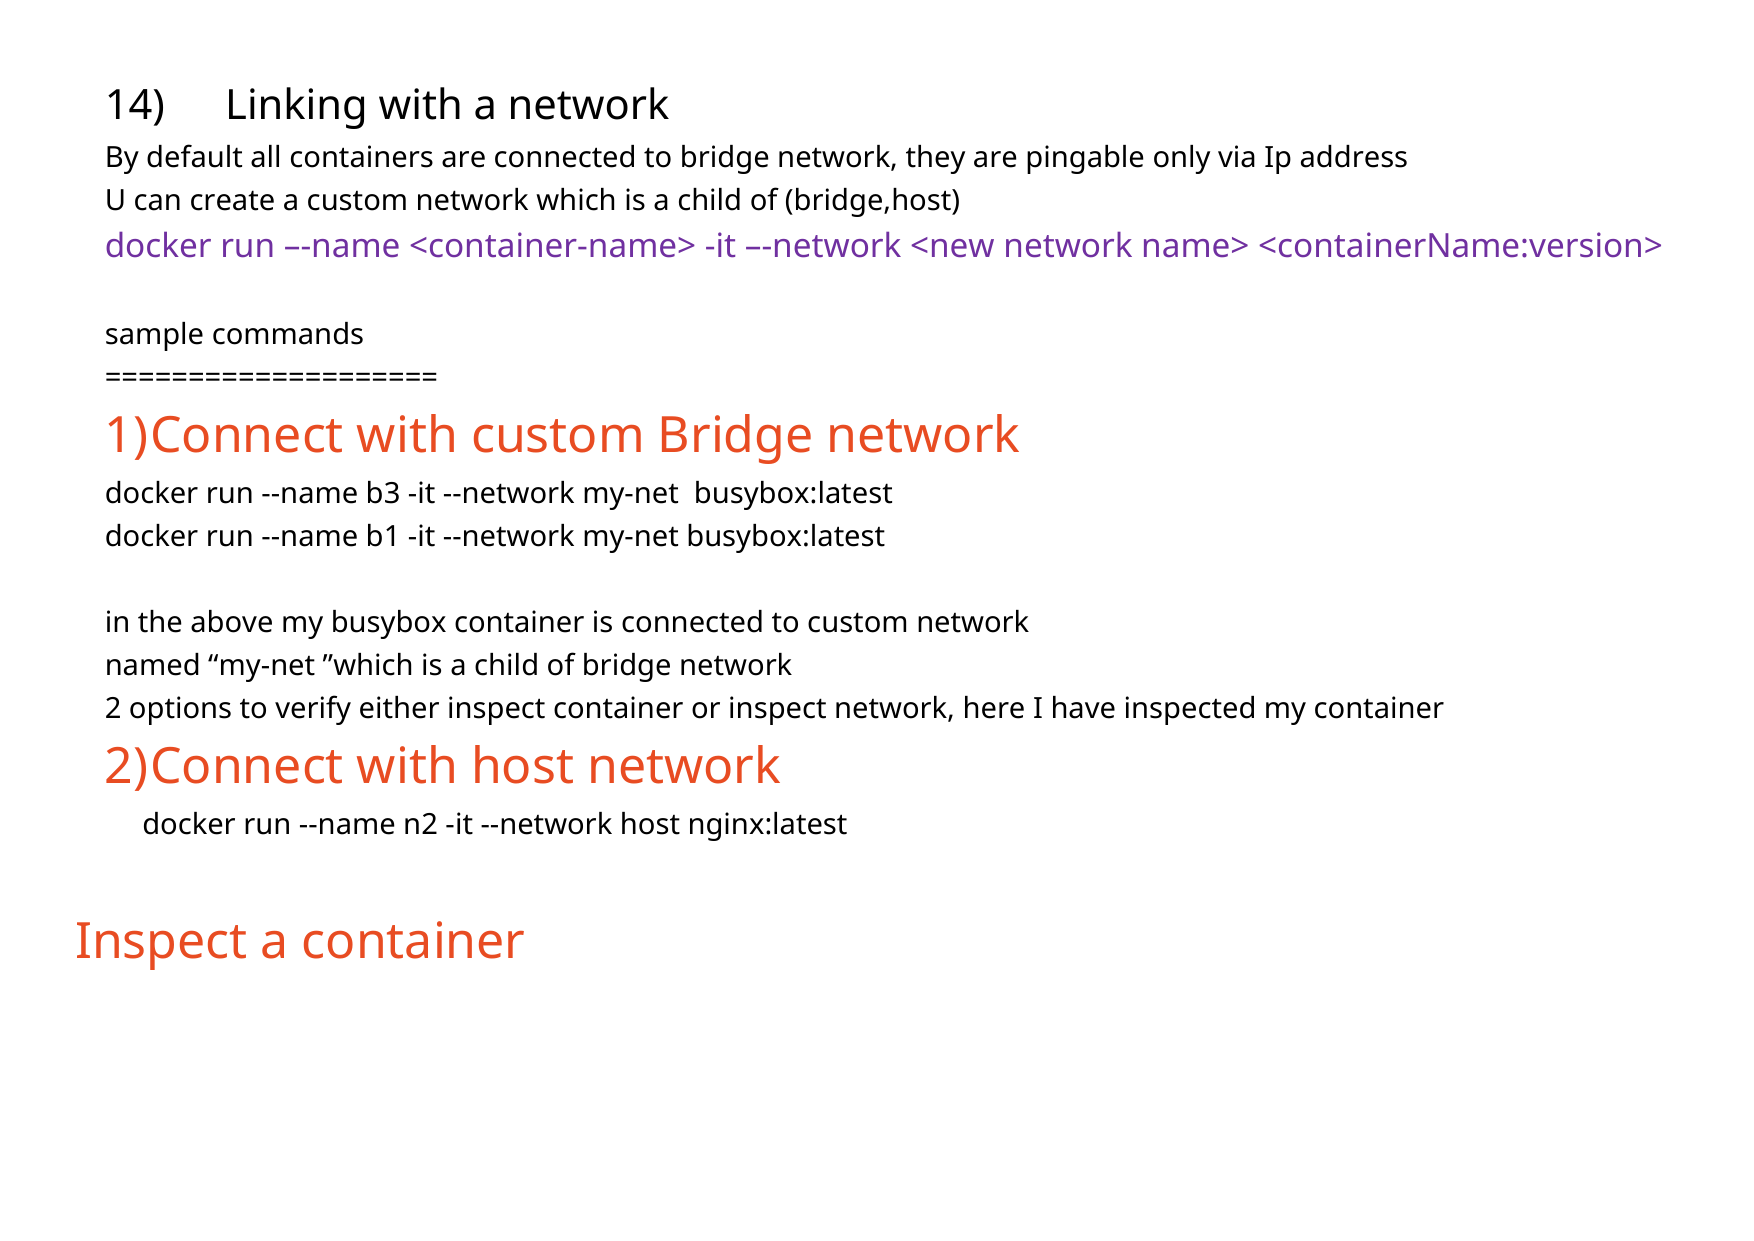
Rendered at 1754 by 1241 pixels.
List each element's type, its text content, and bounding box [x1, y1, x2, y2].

list Connect with host network [104, 730, 1679, 798]
list 2 options to verify either inspect container or inspect network, here I have inspected my container [104, 687, 1679, 727]
subtitle Linking with a network [104, 75, 1679, 132]
list docker run --name b3 -it --network my-net busybox:latest [104, 473, 1679, 512]
list docker run –-name <container-name> -it –-network <new network name> <containerName:version> [104, 222, 1679, 267]
list in the above my busybox container is connected to custom network [104, 601, 1679, 641]
list docker run --name n2 -it --network host nginx:latest [142, 803, 1679, 843]
list By default all containers are connected to bridge network, they are pingable only via Ip address [104, 136, 1679, 176]
text Inspect a container [75, 906, 1679, 974]
list docker run --name b1 -it --network my-net busybox:latest [104, 516, 1679, 555]
list named “my-net ”which is a child of bridge network [104, 644, 1679, 684]
list U can create a custom network which is a child of (bridge,host) [104, 179, 1679, 219]
list Connect with custom Bridge network [104, 399, 1679, 467]
list ==================== [104, 356, 1679, 396]
list sample commands [104, 314, 1679, 353]
